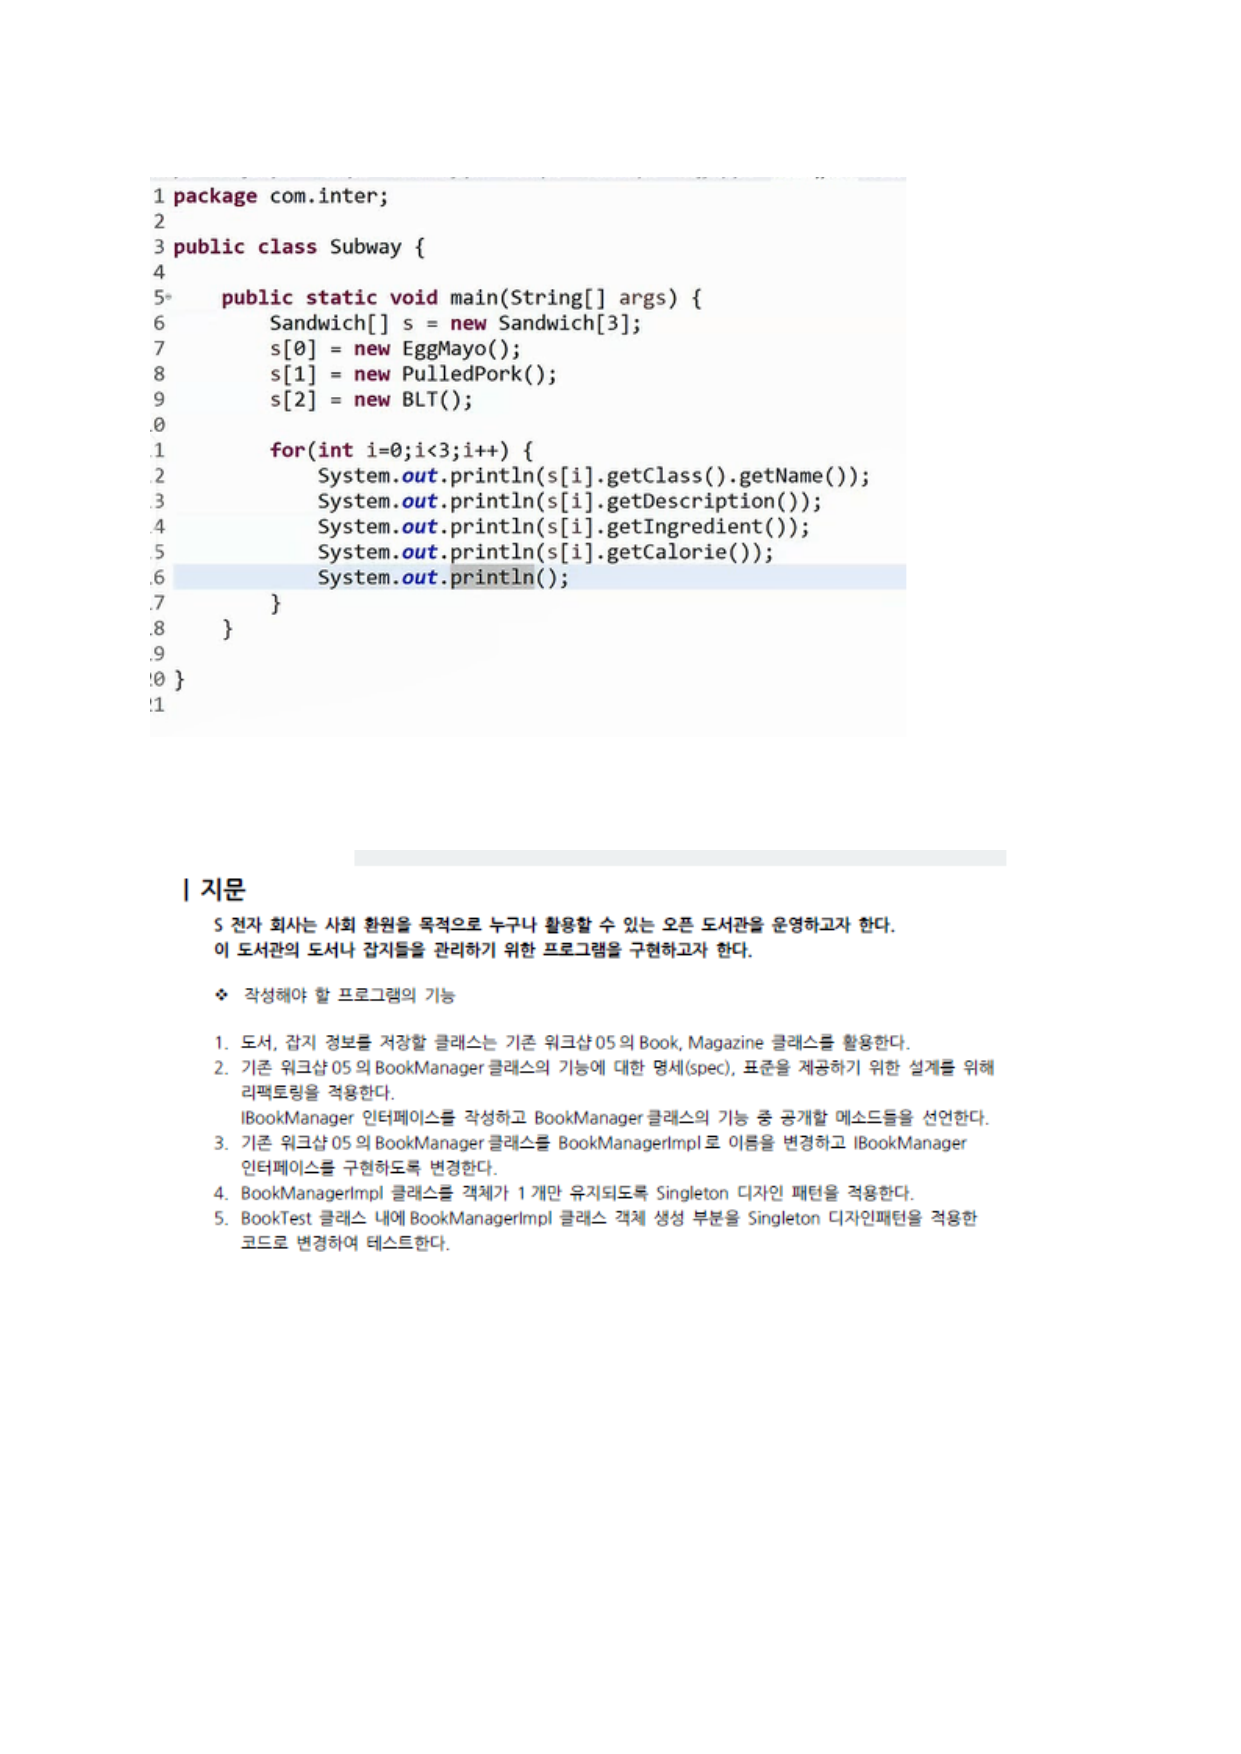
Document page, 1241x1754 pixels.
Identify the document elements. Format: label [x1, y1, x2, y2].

picture [150, 850, 1016, 1379]
picture [150, 177, 907, 737]
